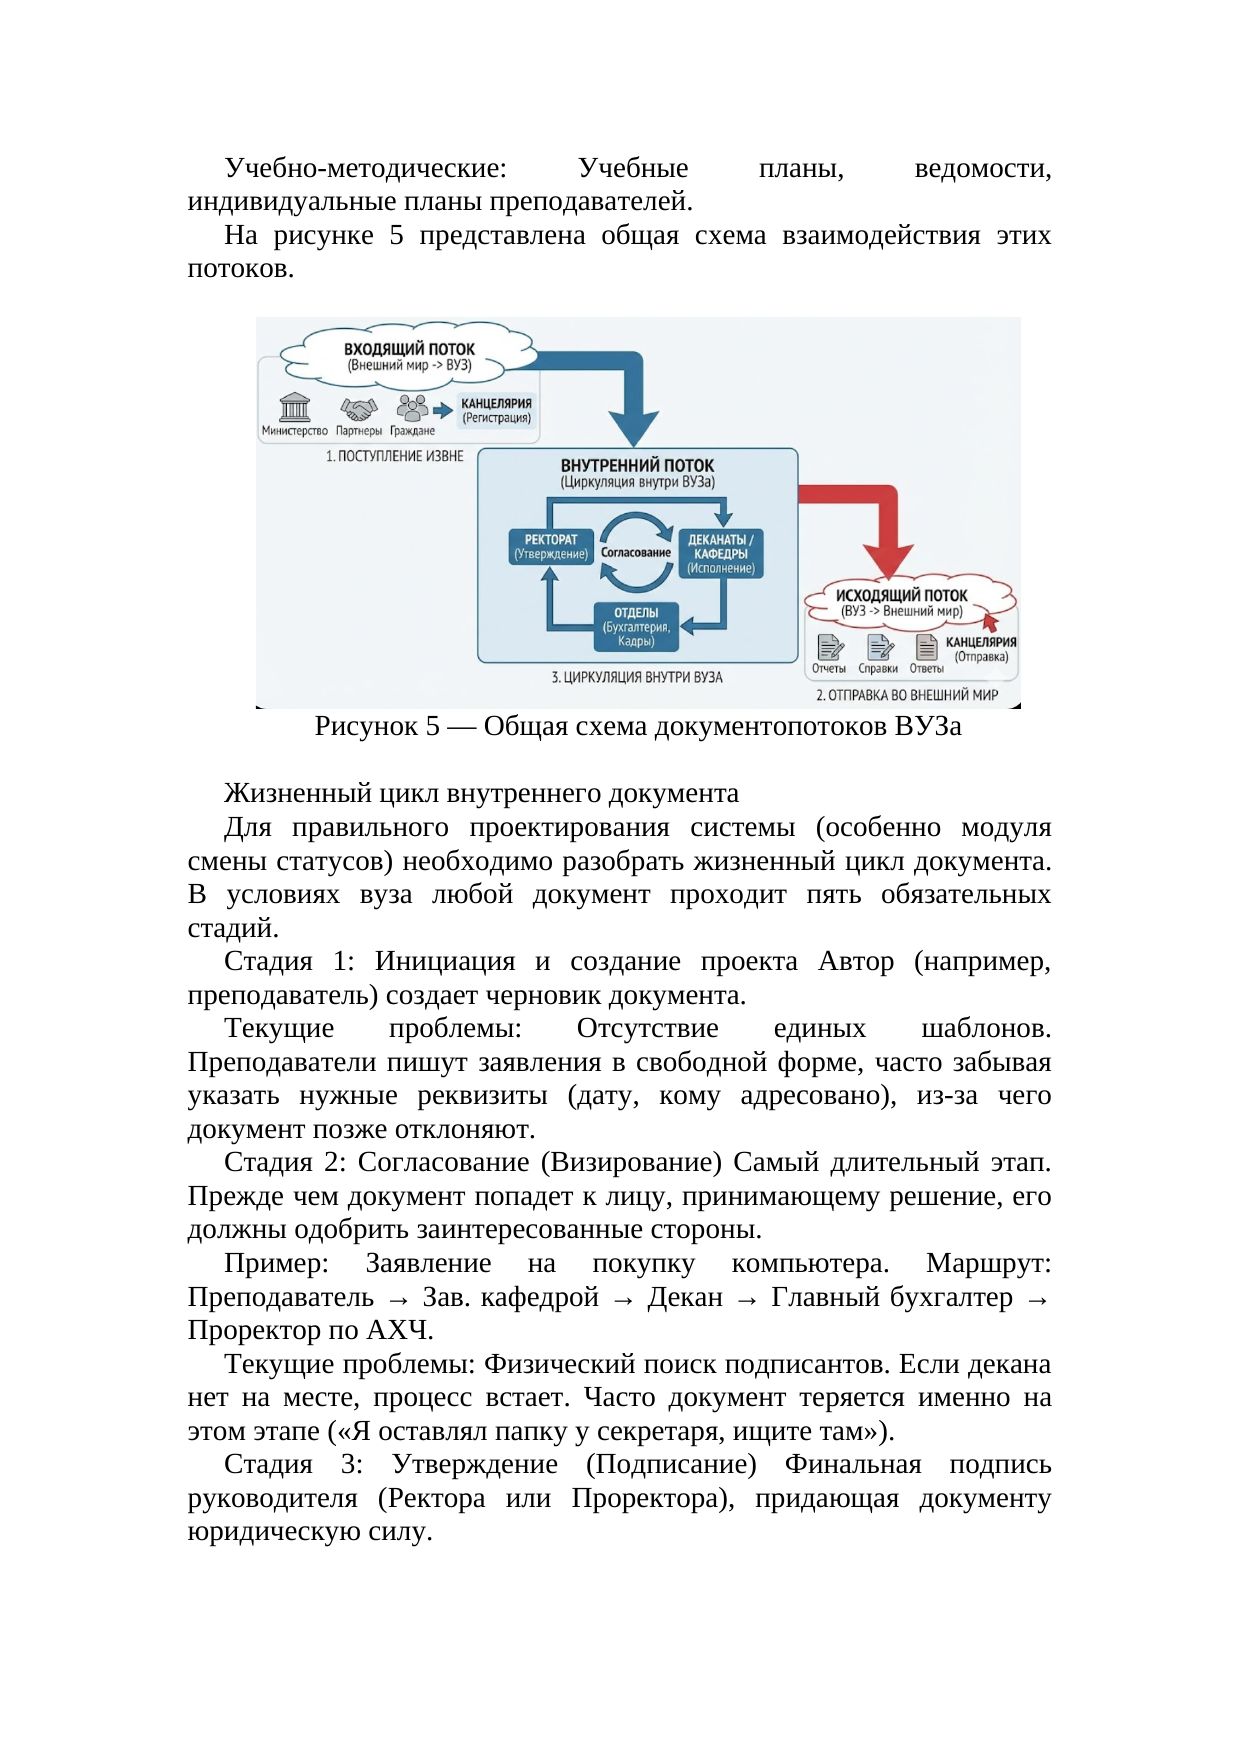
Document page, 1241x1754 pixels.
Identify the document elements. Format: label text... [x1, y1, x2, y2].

text Учебно-методические: Учебные планы, ведомости, индивидуальные планы преподавателей. [187, 150, 1053, 217]
text На рисунке 5 представлена общая схема взаимодействия этих потоков. [187, 217, 1053, 284]
text Рисунок 5 — Общая схема документопотоков ВУЗа [187, 708, 1053, 742]
text Пример: Заявление на покупку компьютера. Маршрут: Преподаватель → Зав. кафедрой → Декан → Главный бухгалтер → Проректор по АХЧ. [187, 1245, 1053, 1346]
picture [255, 317, 1021, 709]
text Стадия 2: Согласование (Визирование) Самый длительный этап. Прежде чем документ попадет к лицу, принимающему решение, его должны одобрить заинтересованные стороны. [187, 1144, 1053, 1245]
text Текущие проблемы: Отсутствие единых шаблонов. Преподаватели пишут заявления в свободной форме, часто забывая указать нужные реквизиты (дату, кому адресовано), из-за чего документ позже отклоняют. [187, 1010, 1053, 1144]
text Стадия 1: Инициация и создание проекта Автор (например, преподаватель) создает черновик документа. [187, 943, 1053, 1010]
text Стадия 3: Утверждение (Подписание) Финальная подпись руководителя (Ректора или Проректора), придающая документу юридическую силу. [187, 1446, 1053, 1547]
text Для правильного проектирования системы (особенно модуля смены статусов) необходимо разобрать жизненный цикл документа. В условиях вуза любой документ проходит пять обязательных стадий. [187, 809, 1053, 943]
text Жизненный цикл внутреннего документа [187, 776, 1053, 809]
text Текущие проблемы: Физический поиск подписантов. Если декана нет на месте, процесс встает. Часто документ теряется именно на этом этапе («Я оставлял папку у секретаря, ищите там»). [187, 1346, 1053, 1446]
